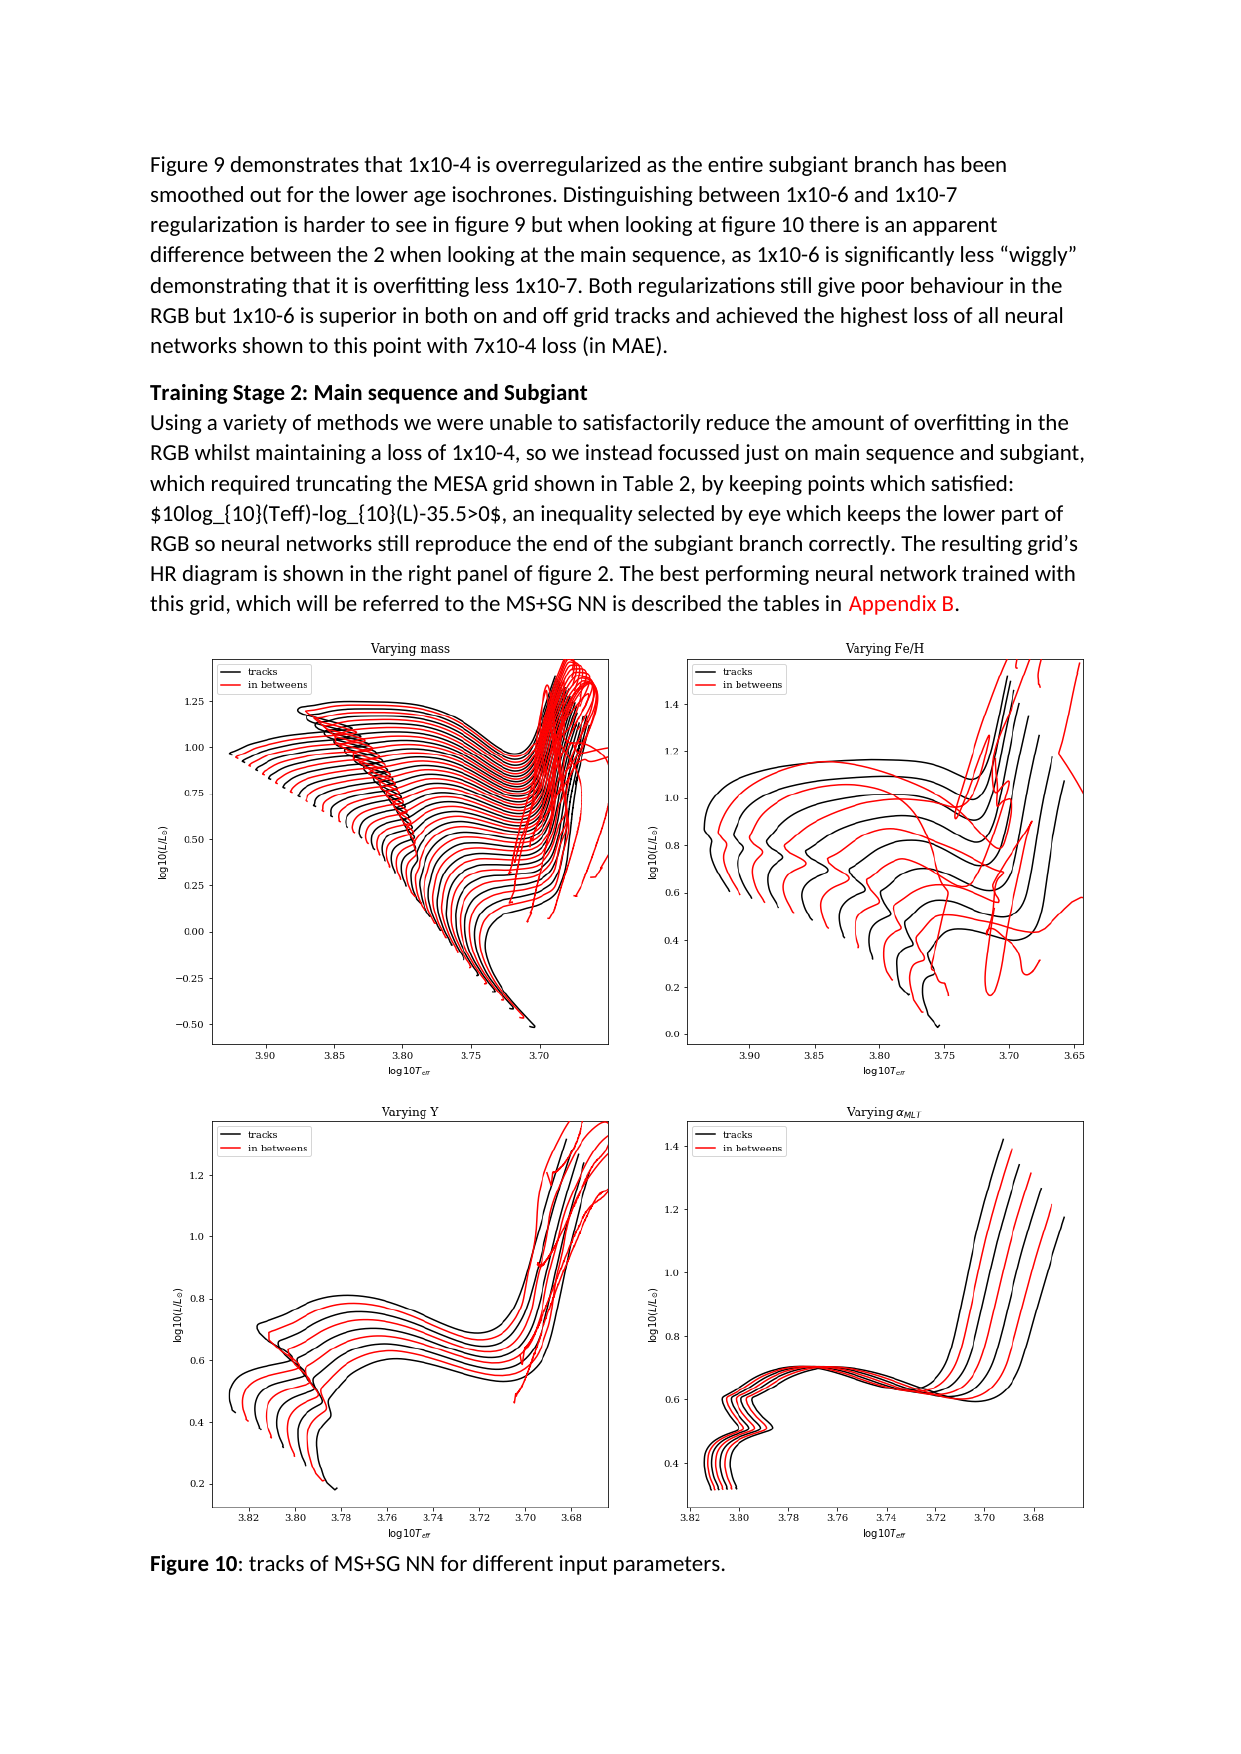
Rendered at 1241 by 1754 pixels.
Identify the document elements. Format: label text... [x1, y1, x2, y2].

text Figure 10: tracks of MS+SG NN for different input parameters. [150, 1547, 1090, 1577]
text Figure 9 demonstrates that 1x10-4 is overregularized as the entire subgiant branch has been smoothed out for the lower age isochrones. Distinguishing between 1x10-6 and 1x10-7 regularization is harder to see in figure 9 but when looking at figure 10 there is an apparent difference between the 2 when looking at the main sequence, as 1x10-6 is significantly less “wiggly” demonstrating that it is overfitting less 1x10-7. Both regularizations still give poor behaviour in the RGB but 1x10-6 is superior in both on and off grid tracks and achieved the highest loss of all neural networks shown to this point with 7x10-4 loss (in MAE). [150, 150, 1090, 359]
picture [150, 636, 1091, 1547]
text Training Stage 2: Main sequence and Subgiant Using a variety of methods we were unable to satisfactorily reduce the amount of overfitting in the RGB whilst maintaining a loss of 1x10-4, so we instead focussed just on main sequence and subgiant, which required truncating the MESA grid shown in Table 2, by keeping points which satisfied: $10log_{10}(Teff)-log_{10}(L)-35.5>0$, an inequality selected by eye which keeps the lower part of RGB so neural networks still reproduce the end of the subgiant branch correctly. The resulting grid’s HR diagram is shown in the right panel of figure 2. The best performing neural network trained with this grid, which will be referred to the MS+SG NN is described the tables in Appendix B. [150, 378, 1090, 618]
